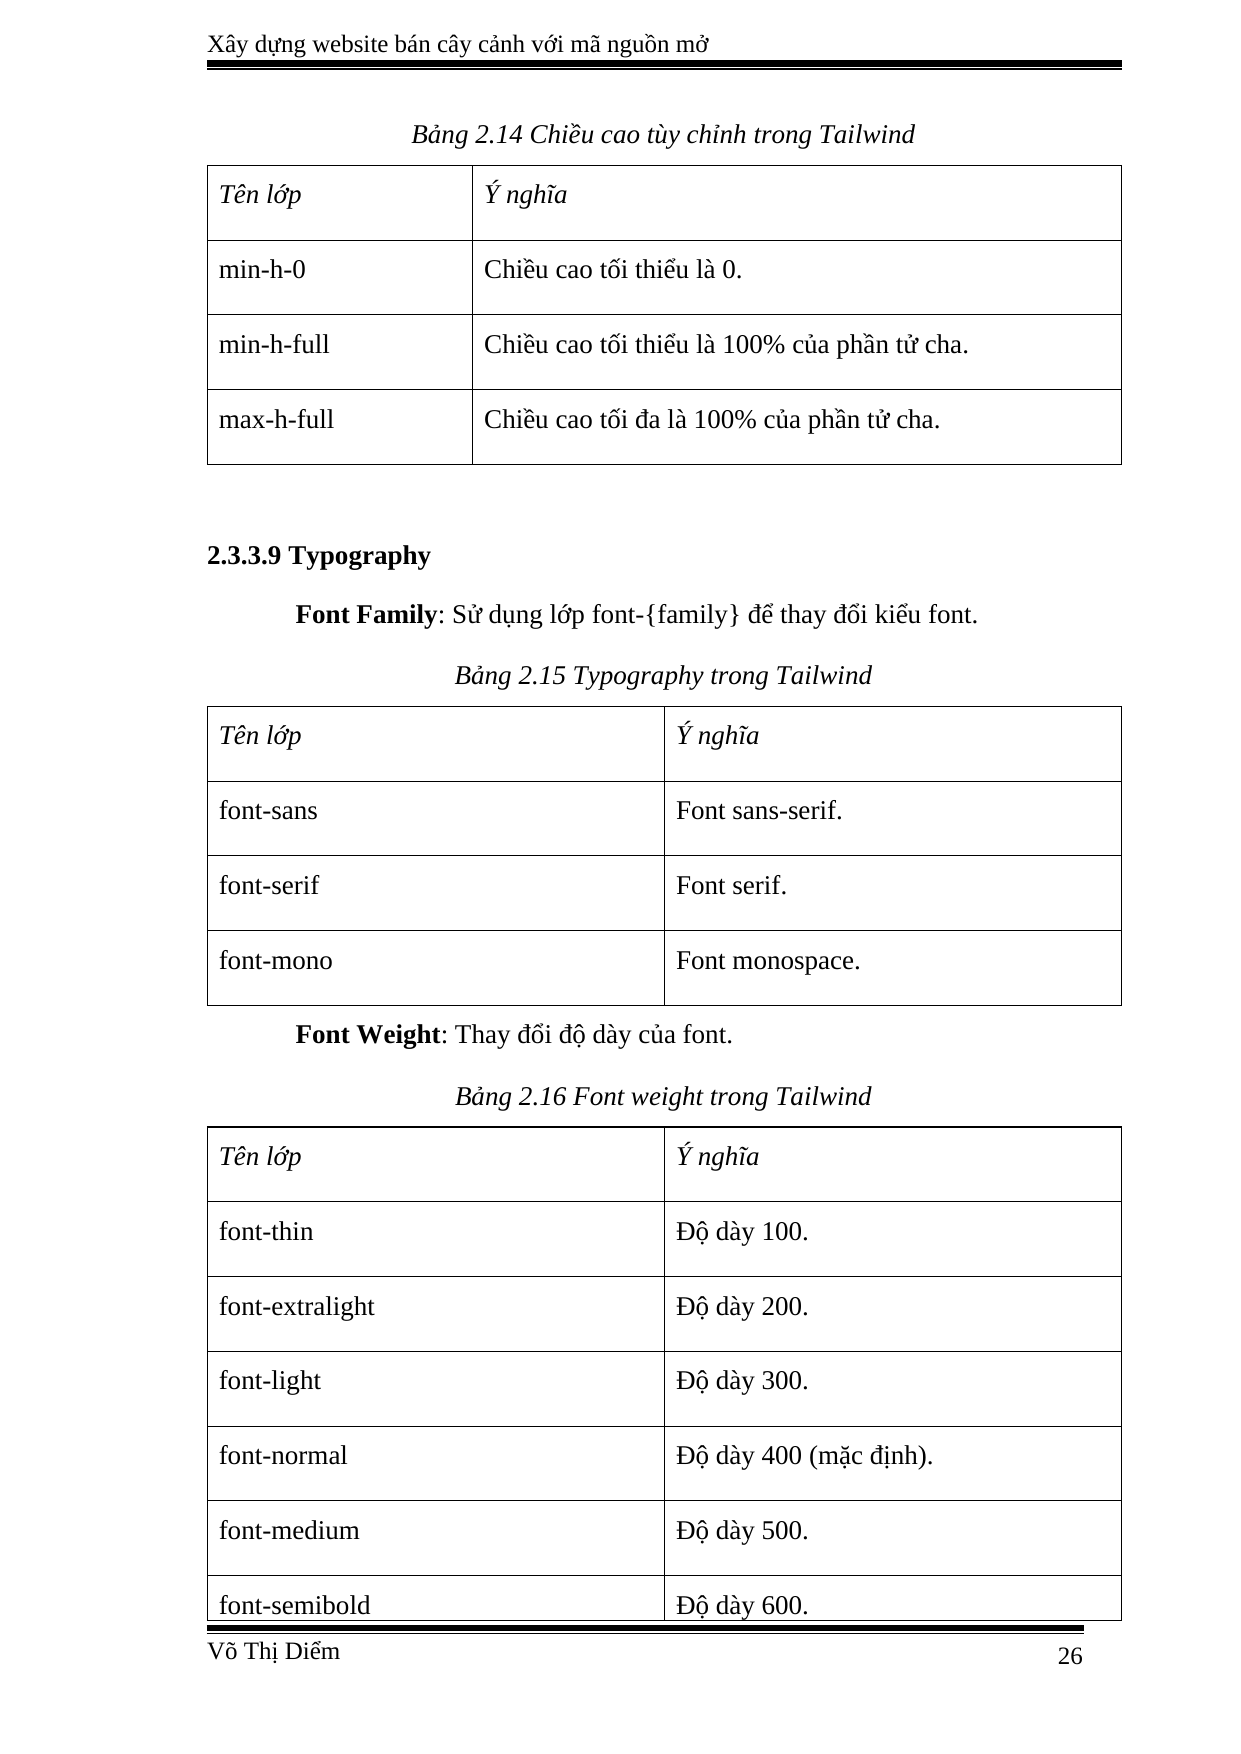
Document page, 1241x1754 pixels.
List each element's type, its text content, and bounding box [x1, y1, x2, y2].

subtitle Typography [207, 539, 1122, 570]
table_cell Độ dày 300. [665, 1352, 1121, 1426]
text Bảng 2.16 Font weight trong Tailwind [207, 1080, 1122, 1111]
table_header Ý nghĩa [473, 166, 1121, 239]
table_cell font-extralight [208, 1277, 664, 1351]
table_cell Độ dày 100. [665, 1202, 1121, 1276]
table_header Tên lớp [208, 166, 472, 239]
table_cell min-h-0 [208, 241, 472, 314]
table_header Tên lớp [208, 707, 664, 781]
table_cell Font monospace. [665, 931, 1121, 1005]
table_cell font-mono [208, 931, 664, 1005]
table_cell Độ dày 200. [665, 1277, 1121, 1351]
table_header Tên lớp [208, 1128, 664, 1201]
table_cell Chiều cao tối đa là 100% của phần tử cha. [473, 390, 1121, 464]
table_header Ý nghĩa [665, 707, 1121, 781]
table_cell font-sans [208, 782, 664, 855]
text Font Weight: Thay đổi độ dày của font. [207, 1018, 1122, 1050]
table_cell font-thin [208, 1202, 664, 1276]
table_header Ý nghĩa [665, 1128, 1121, 1201]
table_cell font-medium [208, 1501, 664, 1575]
table_cell font-semibold [208, 1576, 664, 1620]
table_cell Độ dày 600. [665, 1576, 1121, 1620]
table_cell font-normal [208, 1427, 664, 1500]
table_cell Chiều cao tối thiểu là 0. [473, 241, 1121, 314]
table_cell Độ dày 500. [665, 1501, 1121, 1575]
text Font Family: Sử dụng lớp font-{family} để thay đổi kiểu font. [207, 598, 1122, 629]
table_cell Font sans-serif. [665, 782, 1121, 855]
text Bảng 2.14 Chiều cao tùy chỉnh trong Tailwind [207, 118, 1122, 149]
text Bảng 2.15 Typography trong Tailwind [207, 659, 1122, 690]
table_cell font-serif [208, 856, 664, 930]
table_cell min-h-full [208, 315, 472, 389]
table_cell max-h-full [208, 390, 472, 464]
table_cell Độ dày 400 (mặc định). [665, 1427, 1121, 1500]
table_cell Font serif. [665, 856, 1121, 930]
table_cell font-light [208, 1352, 664, 1426]
table_cell Chiều cao tối thiểu là 100% của phần tử cha. [473, 315, 1121, 389]
